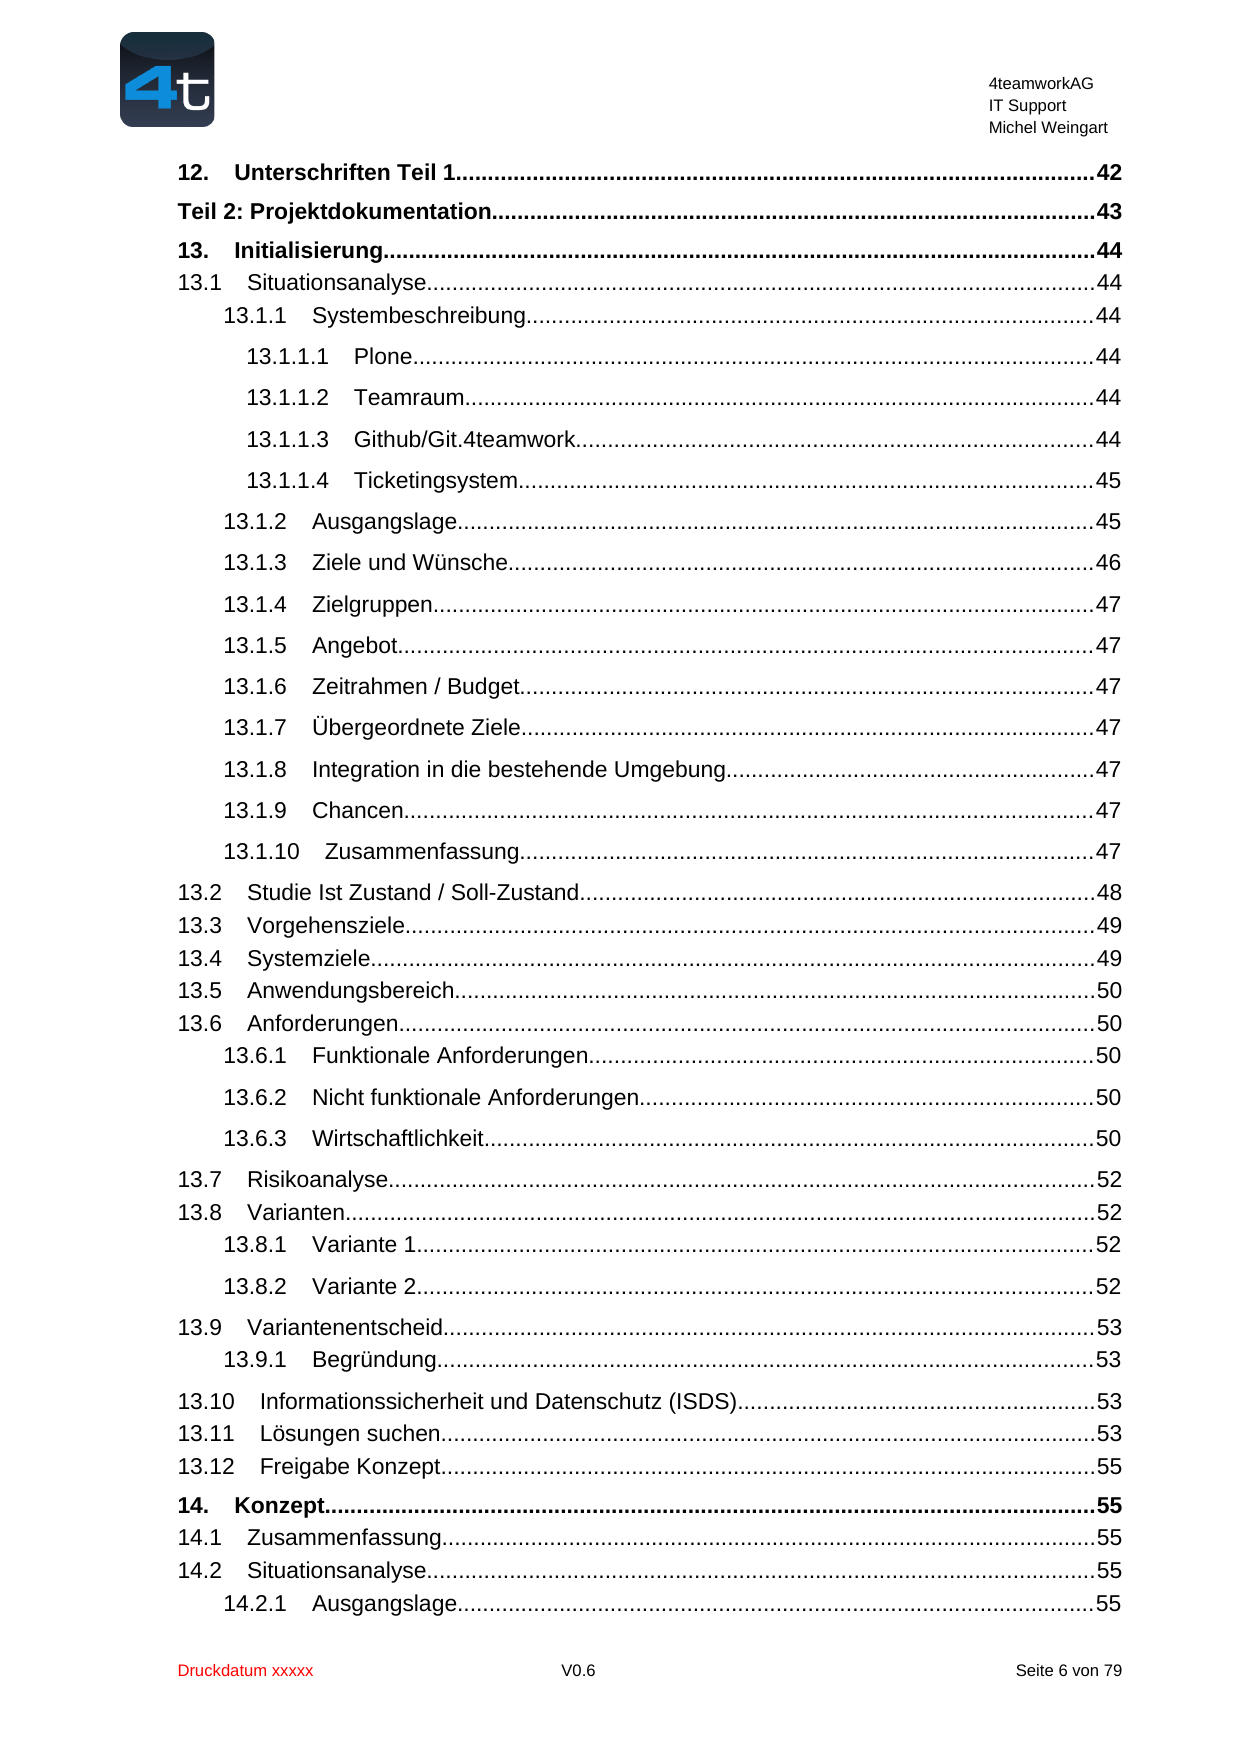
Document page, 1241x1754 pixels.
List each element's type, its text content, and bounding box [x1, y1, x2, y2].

text 13.1.3 Ziele und Wünsche 46 [223, 549, 1122, 576]
text Teil 2: Projektdokumentation 43 [177, 198, 1122, 224]
text 13.9.1 Begründung 53 [223, 1346, 1122, 1373]
text 13.1 Situationsanalyse 44 [177, 269, 1122, 296]
text 13.1.6 Zeitrahmen / Budget 47 [223, 673, 1122, 699]
text 13.6.1 Funktionale Anforderungen 50 [223, 1042, 1122, 1069]
text 13.6.3 Wirtschaftlichkeit 50 [223, 1125, 1122, 1151]
text 14.2 Situationsanalyse 55 [177, 1557, 1122, 1583]
picture [120, 32, 215, 127]
text 13.2 Studie Ist Zustand / Soll-Zustand 48 [177, 879, 1122, 906]
text 13.1.1.3 Github/Git.4teamwork 44 [246, 426, 1122, 452]
text 13.1.1 Systembeschreibung 44 [223, 302, 1122, 328]
text 13.12 Freigabe Konzept 55 [177, 1453, 1122, 1479]
text 13.10 Informationssicherheit und Datenschutz (ISDS) 53 [177, 1388, 1122, 1414]
text 13.9 Variantenentscheid 53 [177, 1314, 1122, 1340]
text 13.1.1.4 Ticketingsystem 45 [246, 467, 1122, 493]
text 13.1.9 Chancen 47 [223, 797, 1122, 823]
text 13.11 Lösungen suchen 53 [177, 1420, 1122, 1447]
text 13. Initialisierung 44 [177, 237, 1122, 263]
text 13.7 Risikoanalyse 52 [177, 1166, 1122, 1192]
text 13.8 Varianten 52 [177, 1199, 1122, 1225]
text 13.5 Anwendungsbereich 50 [177, 977, 1122, 1003]
text 13.8.2 Variante 2 52 [223, 1273, 1122, 1299]
text 13.1.4 Zielgruppen 47 [223, 591, 1122, 617]
text 13.1.5 Angebot 47 [223, 632, 1122, 658]
text 13.3 Vorgehensziele 49 [177, 912, 1122, 938]
text 13.1.1.1 Plone 44 [246, 343, 1122, 369]
text 13.1.2 Ausgangslage 45 [223, 508, 1122, 534]
text 13.1.1.2 Teamraum 44 [246, 384, 1122, 411]
text 12. Unterschriften Teil 1 42 [177, 159, 1122, 185]
text 13.4 Systemziele 49 [177, 944, 1122, 971]
text 14. Konzept 55 [177, 1492, 1122, 1518]
text 13.1.7 Übergeordnete Ziele 47 [223, 714, 1122, 741]
text 13.6 Anforderungen 50 [177, 1010, 1122, 1036]
text 13.8.1 Variante 1 52 [223, 1231, 1122, 1258]
text 14.1 Zusammenfassung 55 [177, 1524, 1122, 1551]
text 13.1.10 Zusammenfassung 47 [223, 838, 1122, 864]
text 13.1.8 Integration in die bestehende Umgebung 47 [223, 756, 1122, 782]
text 13.6.2 Nicht funktionale Anforderungen 50 [223, 1084, 1122, 1110]
text 14.2.1 Ausgangslage 55 [223, 1589, 1122, 1616]
